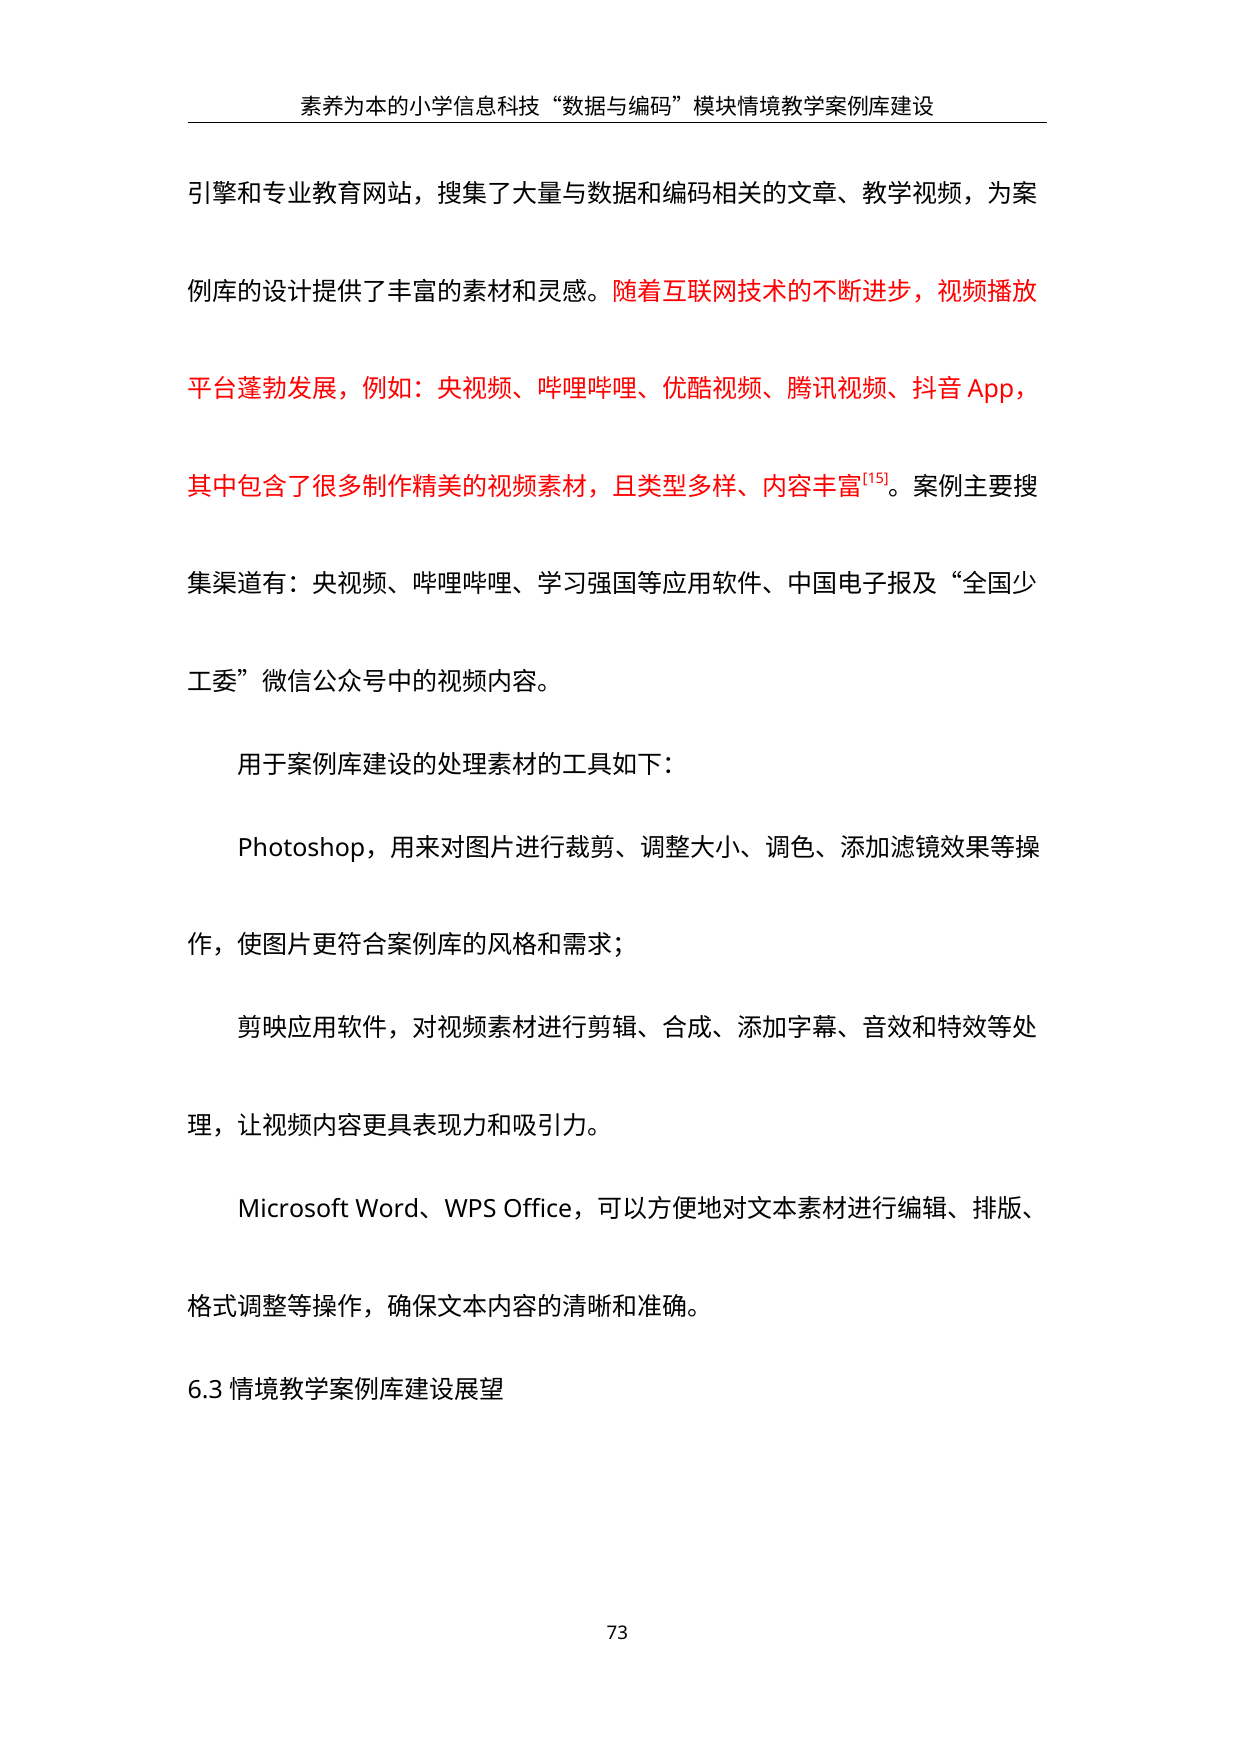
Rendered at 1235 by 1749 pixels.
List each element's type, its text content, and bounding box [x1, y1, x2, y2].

text 6.3 情境教学案例库建设展望 [187, 1355, 1047, 1420]
text Photoshop，用来对图片进行裁剪、调整大小、调色、添加滤镜效果等操作，使图片更符合案例库的风格和需求； [187, 813, 1047, 975]
text 用于案例库建设的处理素材的工具如下： [187, 730, 1047, 795]
text 剪映应用软件，对视频素材进行剪辑、合成、添加字幕、音效和特效等处理，让视频内容更具表现力和吸引力。 [187, 993, 1047, 1156]
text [187, 159, 1047, 712]
text Microsoft Word、WPS Office，可以方便地对文本素材进行编辑、排版、格式调整等操作，确保文本内容的清晰和准确。 [187, 1174, 1047, 1337]
